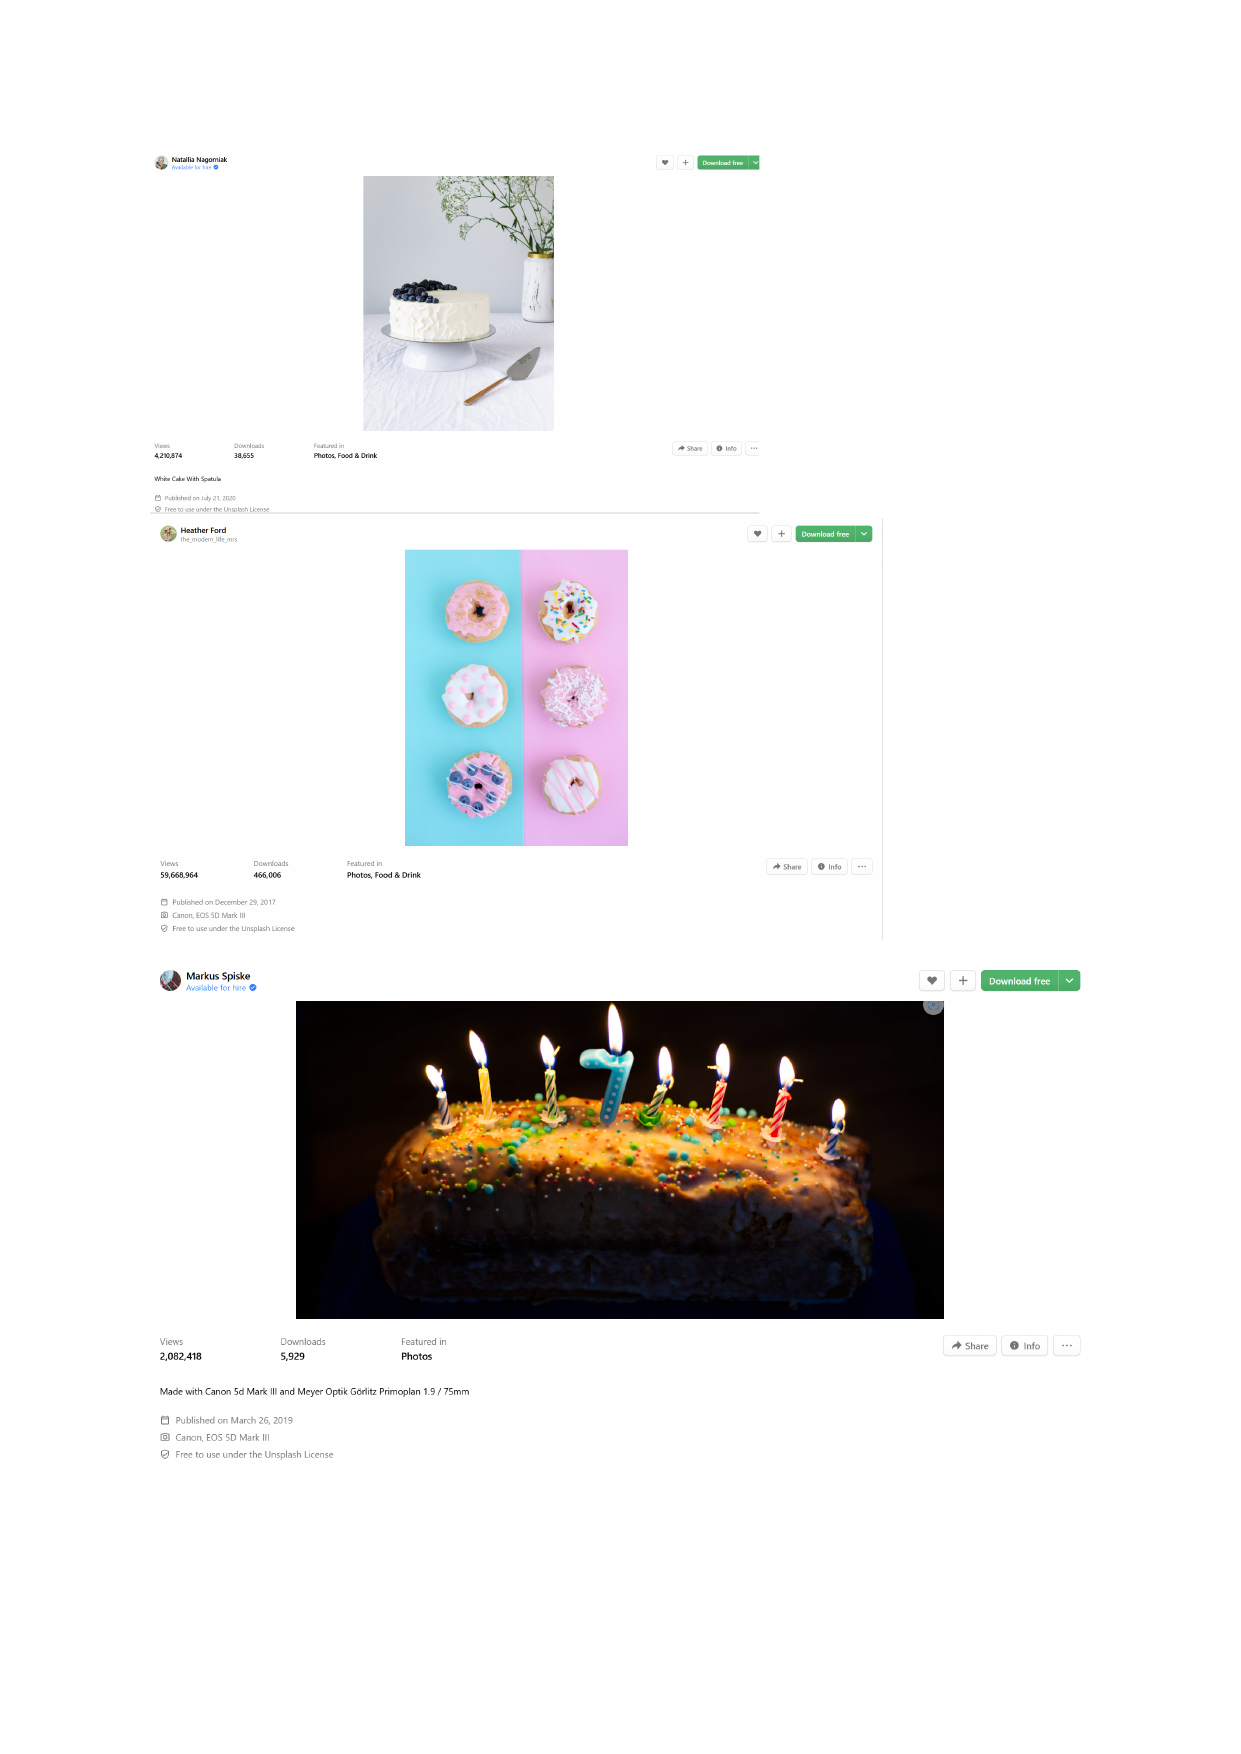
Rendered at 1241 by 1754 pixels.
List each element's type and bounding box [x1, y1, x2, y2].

picture [150, 518, 883, 940]
picture [150, 961, 1091, 1465]
picture [150, 150, 760, 514]
